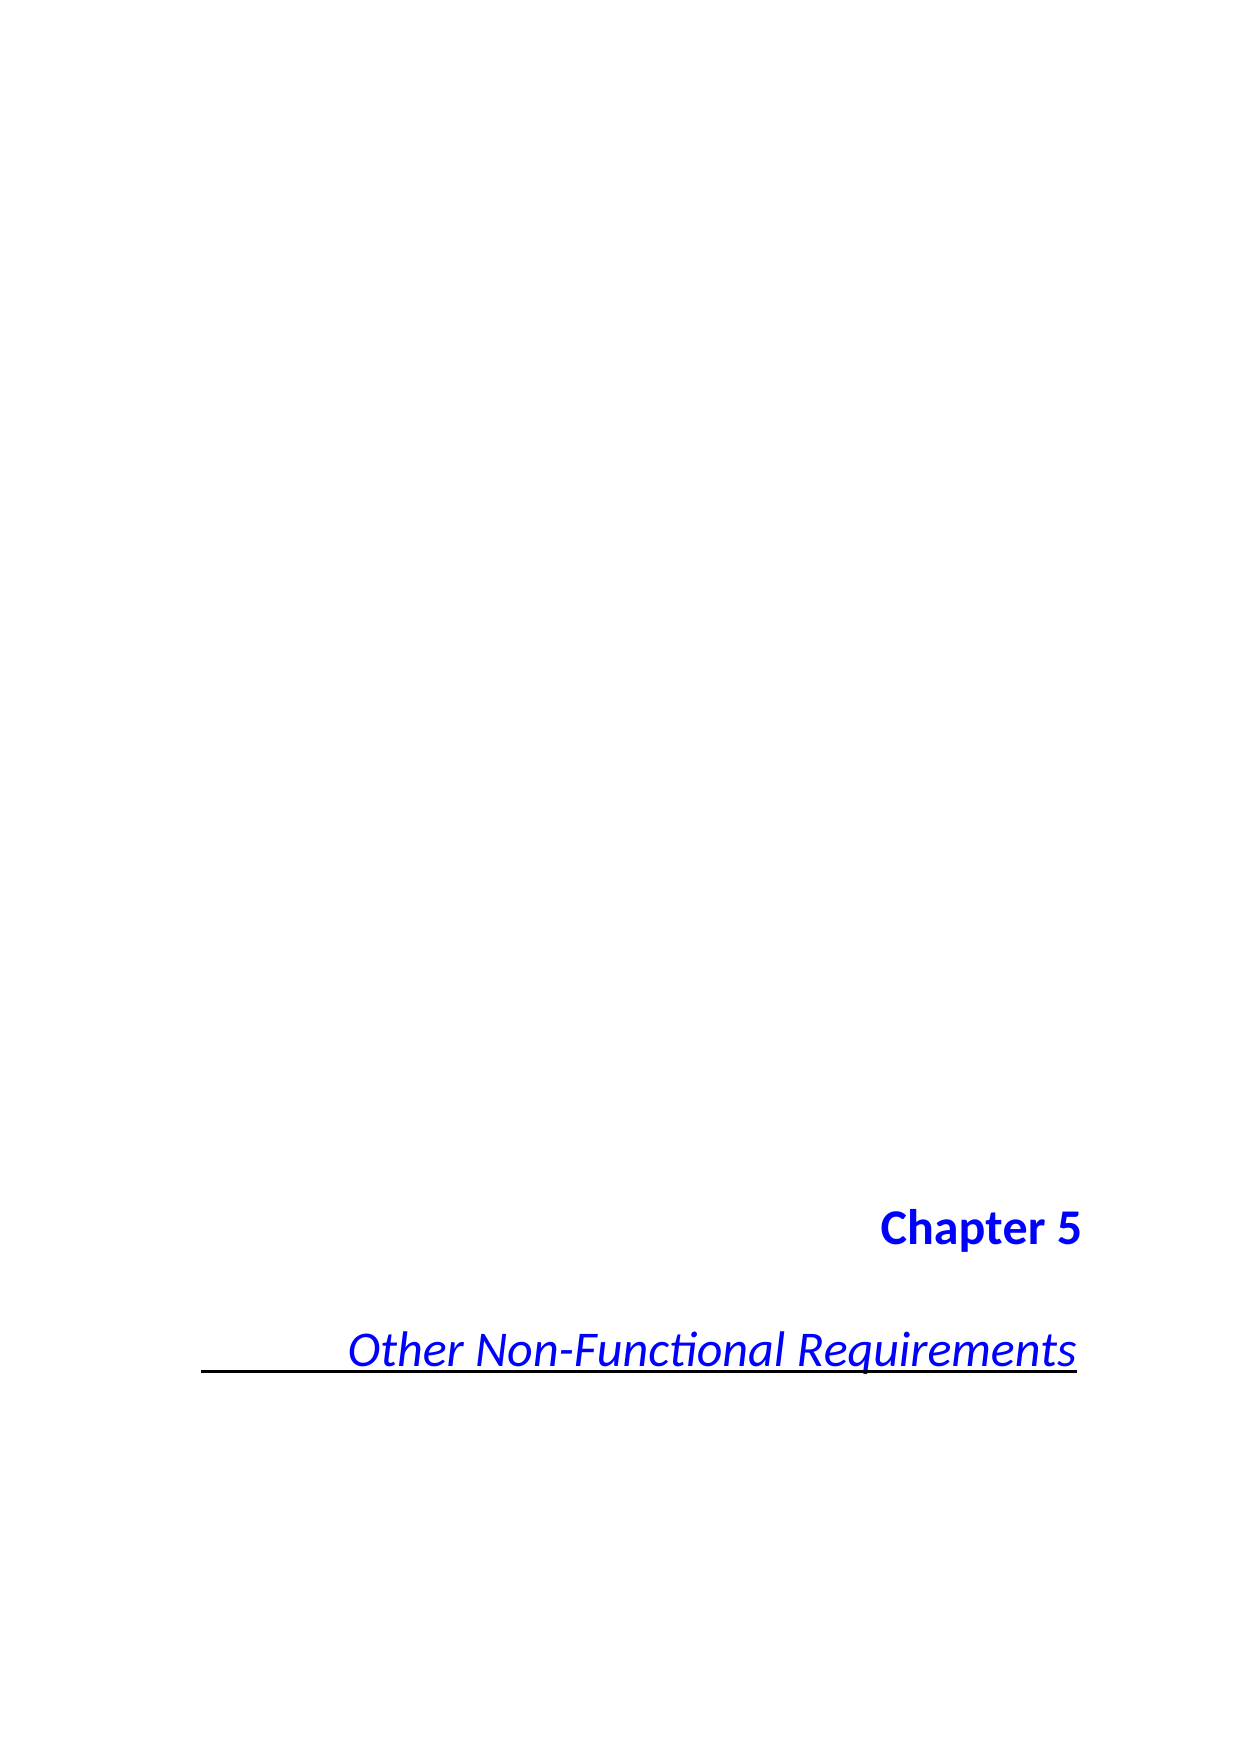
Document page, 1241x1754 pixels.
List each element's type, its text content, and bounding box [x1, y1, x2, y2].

text IntrodllOther Non-Functional Requirements [112, 1318, 1082, 1379]
text Chapter 5 [112, 1196, 1082, 1257]
